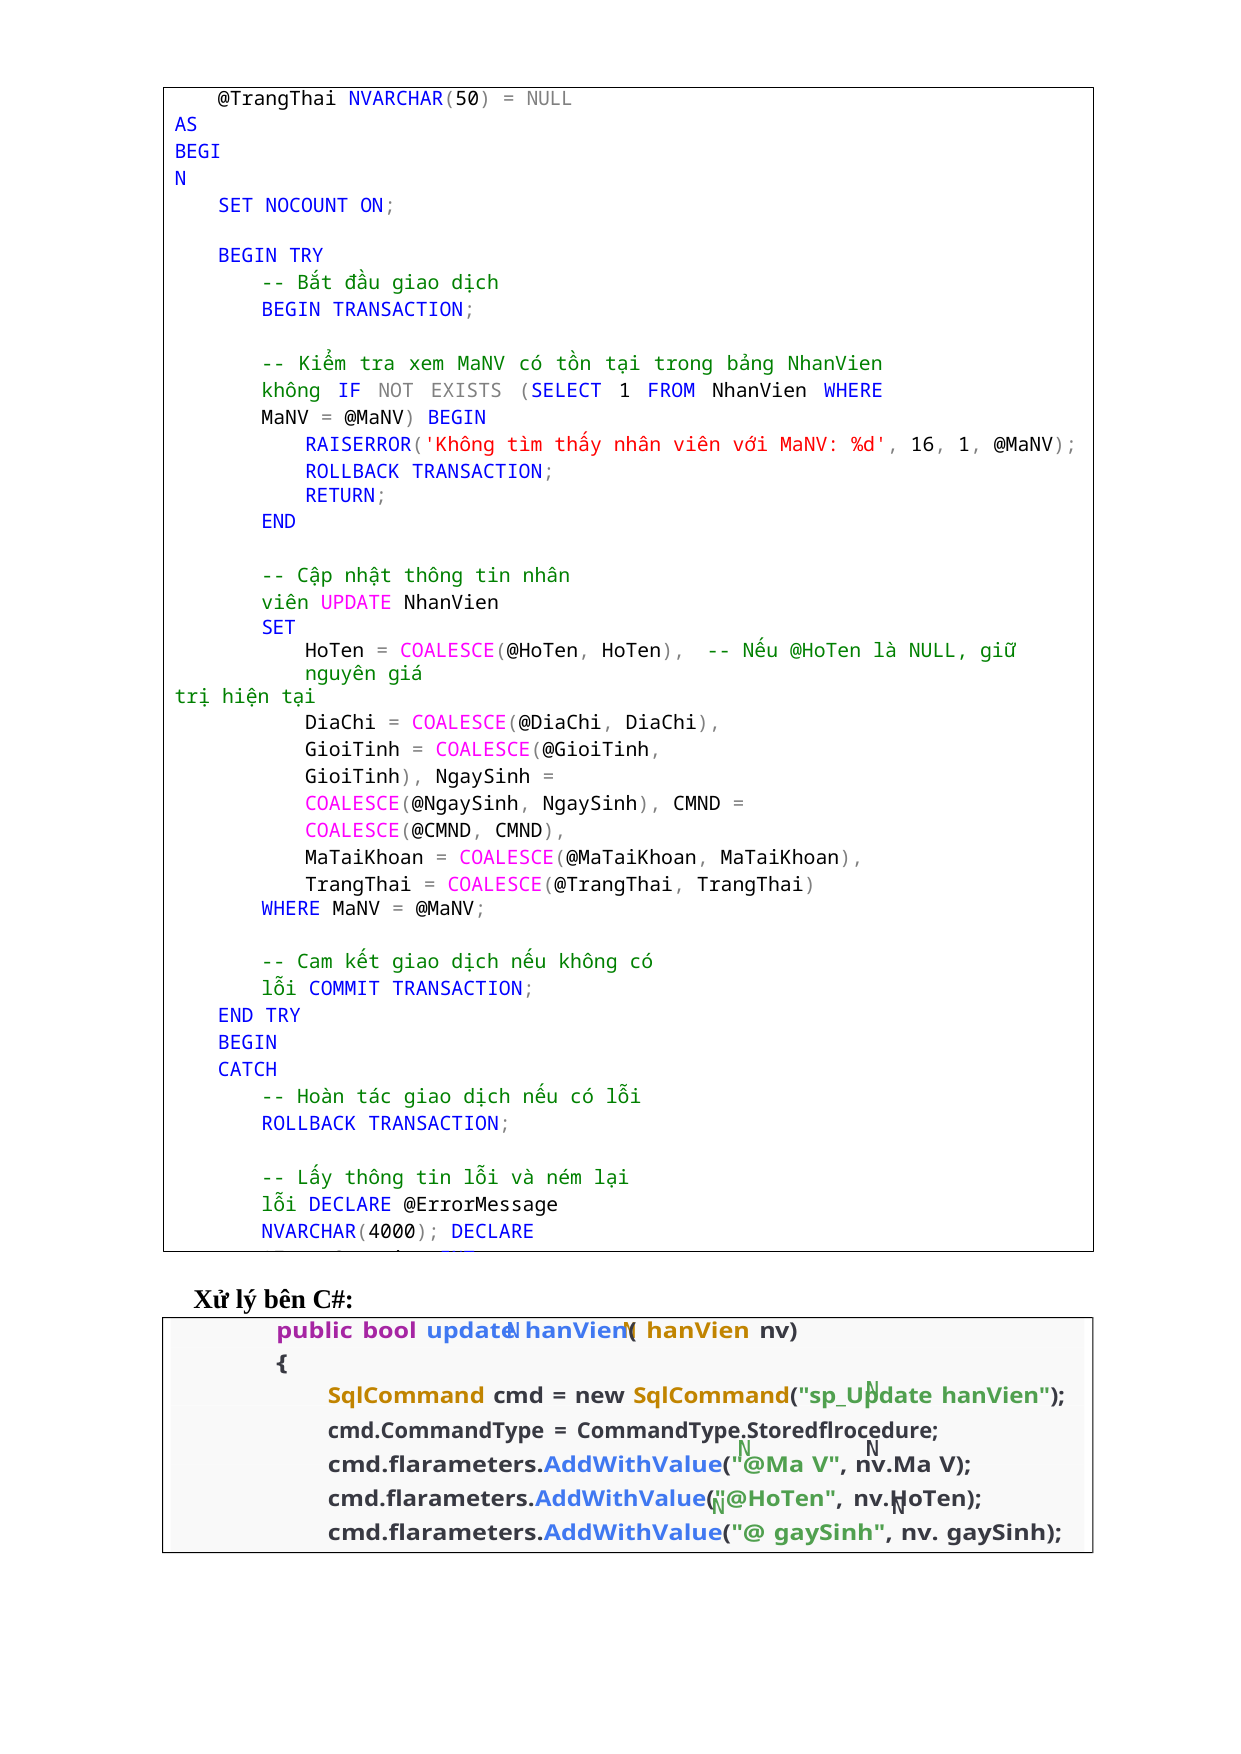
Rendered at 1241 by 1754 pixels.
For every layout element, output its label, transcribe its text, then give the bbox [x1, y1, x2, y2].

picture [867, 1440, 878, 1456]
picture [893, 1499, 904, 1514]
text Xử lý bên C#: [193, 1283, 1137, 1314]
picture [739, 1440, 750, 1456]
picture [508, 1322, 519, 1338]
picture [713, 1498, 724, 1514]
picture [624, 1322, 633, 1338]
picture [867, 1381, 878, 1397]
